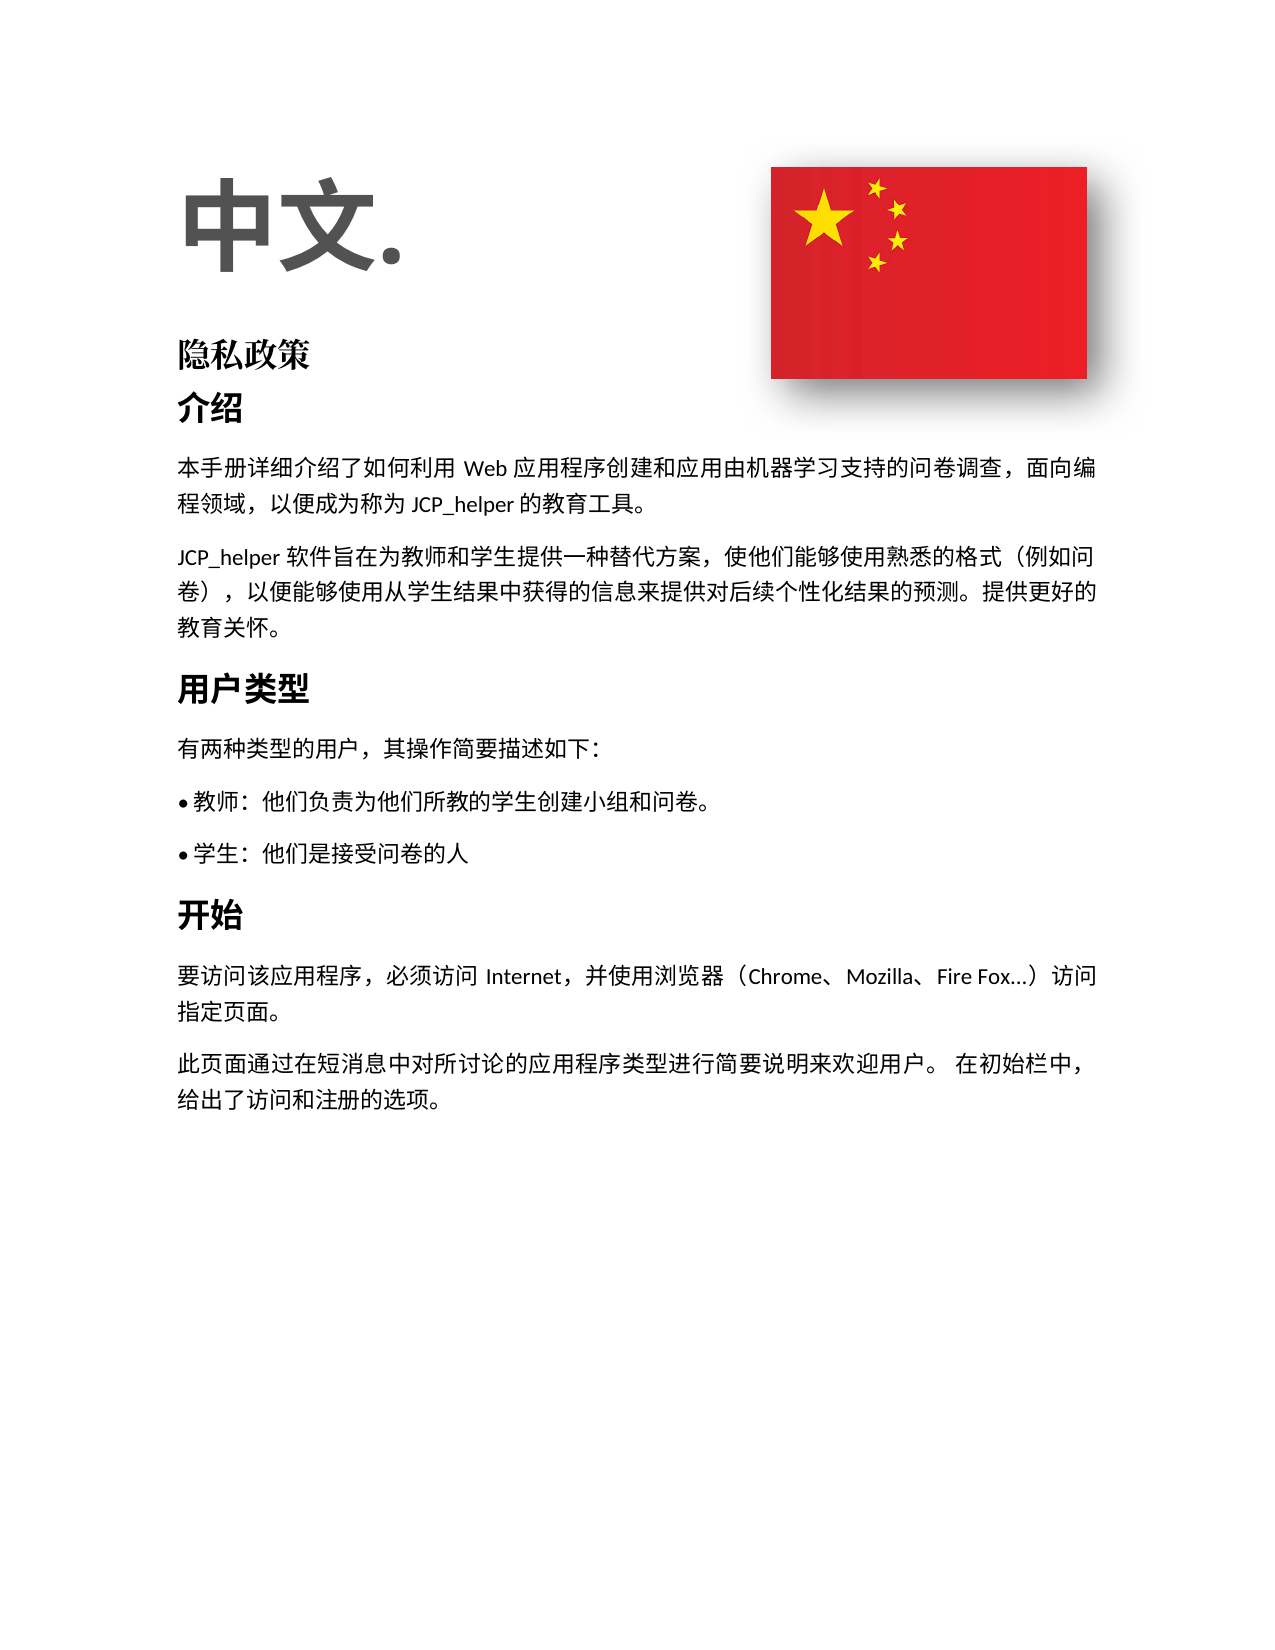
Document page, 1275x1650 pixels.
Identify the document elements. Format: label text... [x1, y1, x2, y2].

text 有两种类型的用户，其操作简要描述如下： [177, 731, 1098, 764]
text 要访问该应用程序，必须访问 Internet，并使用浏览器（Chrome、Mozilla、Fire Fox...）访问指定页面。 [177, 957, 1098, 1027]
subtitle 中文. [177, 148, 1098, 293]
text 用户类型 [177, 662, 1098, 711]
picture [771, 167, 1087, 379]
subtitle 隐私政策 [177, 329, 755, 377]
text 本手册详细介绍了如何利用 Web 应用程序创建和应用由机器学习支持的问卷调查，面向编程领域，以便成为称为 JCP_helper 的教育工具。 [177, 450, 1098, 519]
text • 教师：他们负责为他们所教的学生创建小组和问卷。 [177, 784, 1098, 817]
text JCP_helper 软件旨在为教师和学生提供一种替代方案，使他们能够使用熟悉的格式（例如问卷），以便能够使用从学生结果中获得的信息来提供对后续个性化结果的预测。提供更好的教育关怀。 [177, 538, 1098, 643]
text 介绍 [177, 381, 1098, 429]
text • 学生：他们是接受问卷的人 [177, 836, 1098, 869]
text 开始 [177, 889, 1098, 937]
text 此页面通过在短消息中对所讨论的应用程序类型进行简要说明来欢迎用户。 在初始栏中，给出了访问和注册的选项。 [177, 1046, 1098, 1115]
